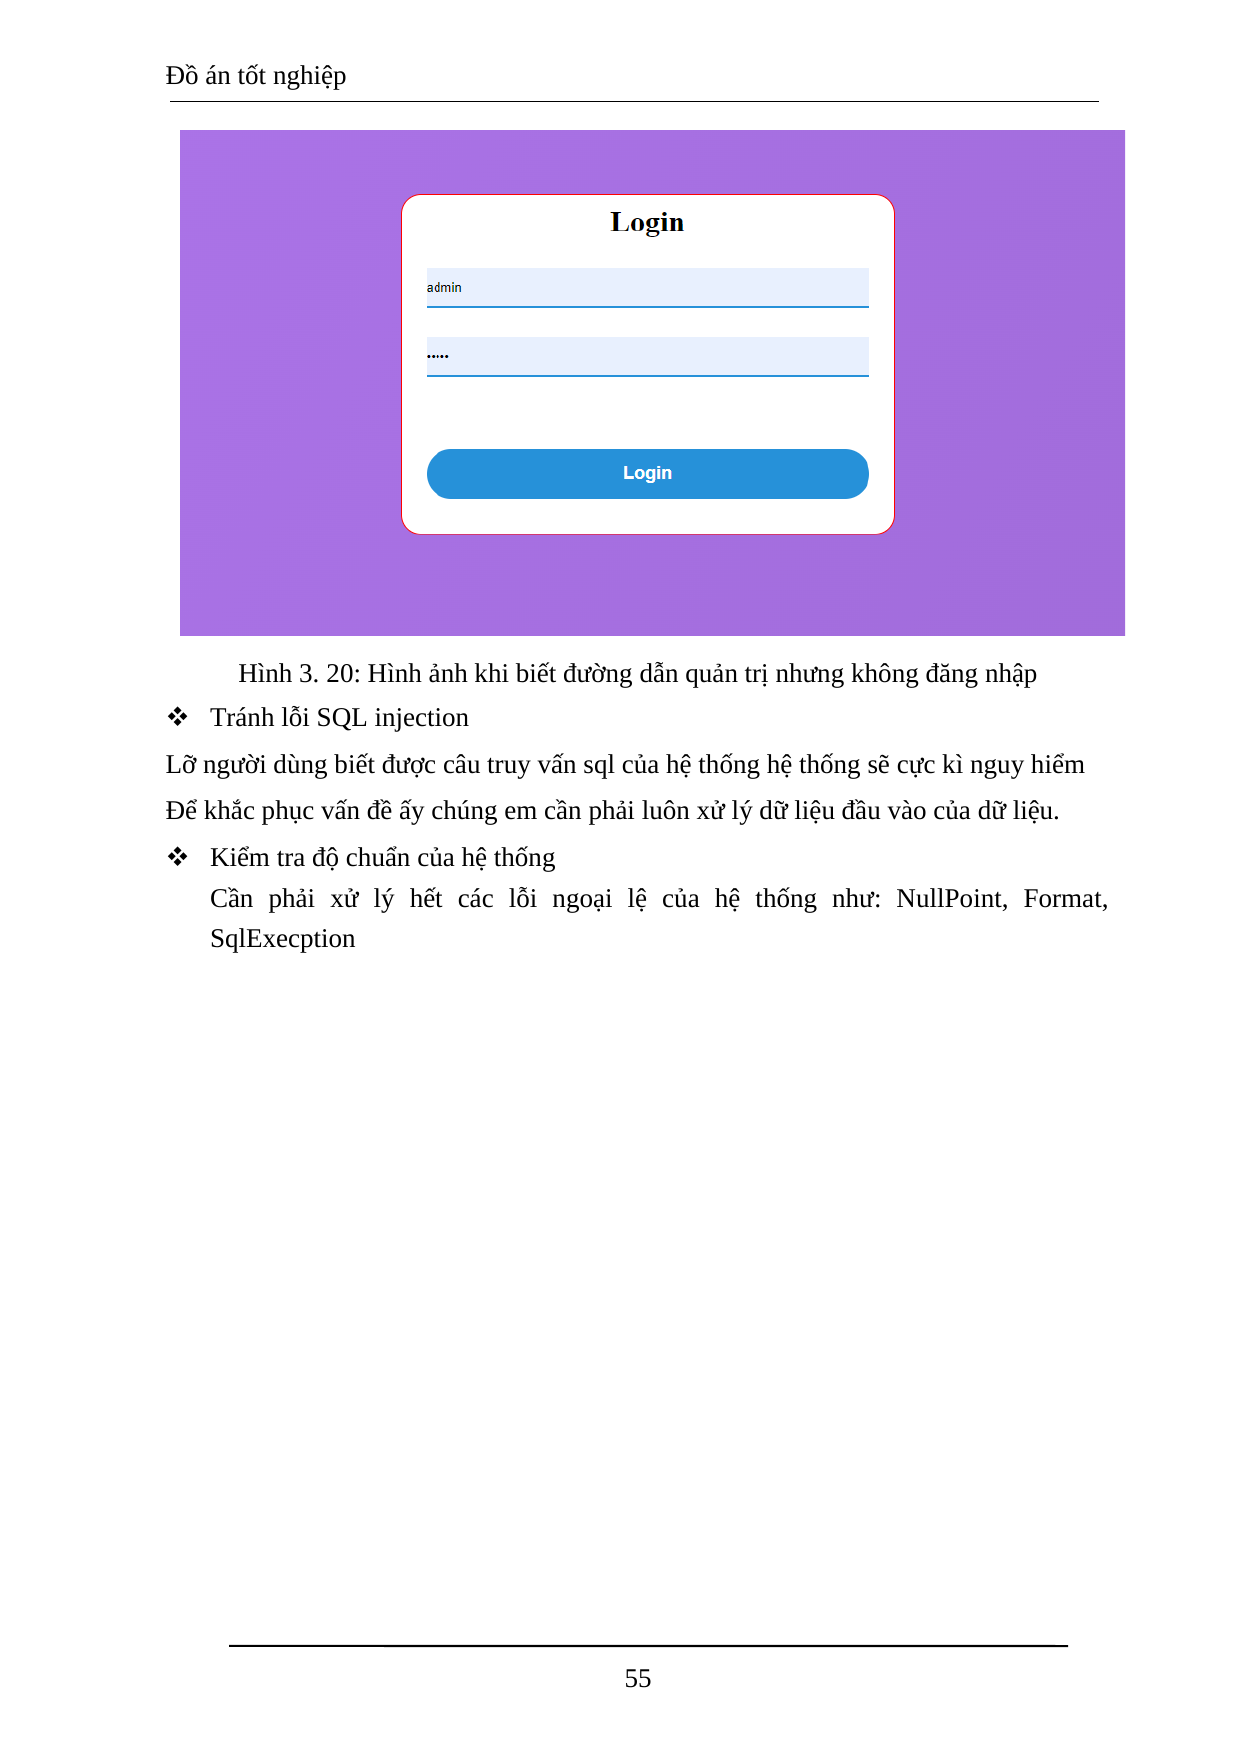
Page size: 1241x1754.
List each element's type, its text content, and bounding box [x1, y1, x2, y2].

list Kiểm tra độ chuẩn của hệ thống [165, 841, 1110, 872]
picture [180, 130, 1125, 636]
list Cần phải xử lý hết các lỗi ngoại lệ của hệ thống như: NullPoint, Format, SqlExecption [210, 882, 1110, 953]
text Lỡ người dùng biết được câu truy vấn sql của hệ thống hệ thống sẽ cực kì nguy hiểm [165, 748, 1110, 779]
list Tránh lỗi SQL injection [165, 701, 1110, 732]
text Để khắc phục vấn đề ấy chúng em cần phải luôn xử lý dữ liệu đầu vào của dữ liệu. [165, 794, 1110, 826]
